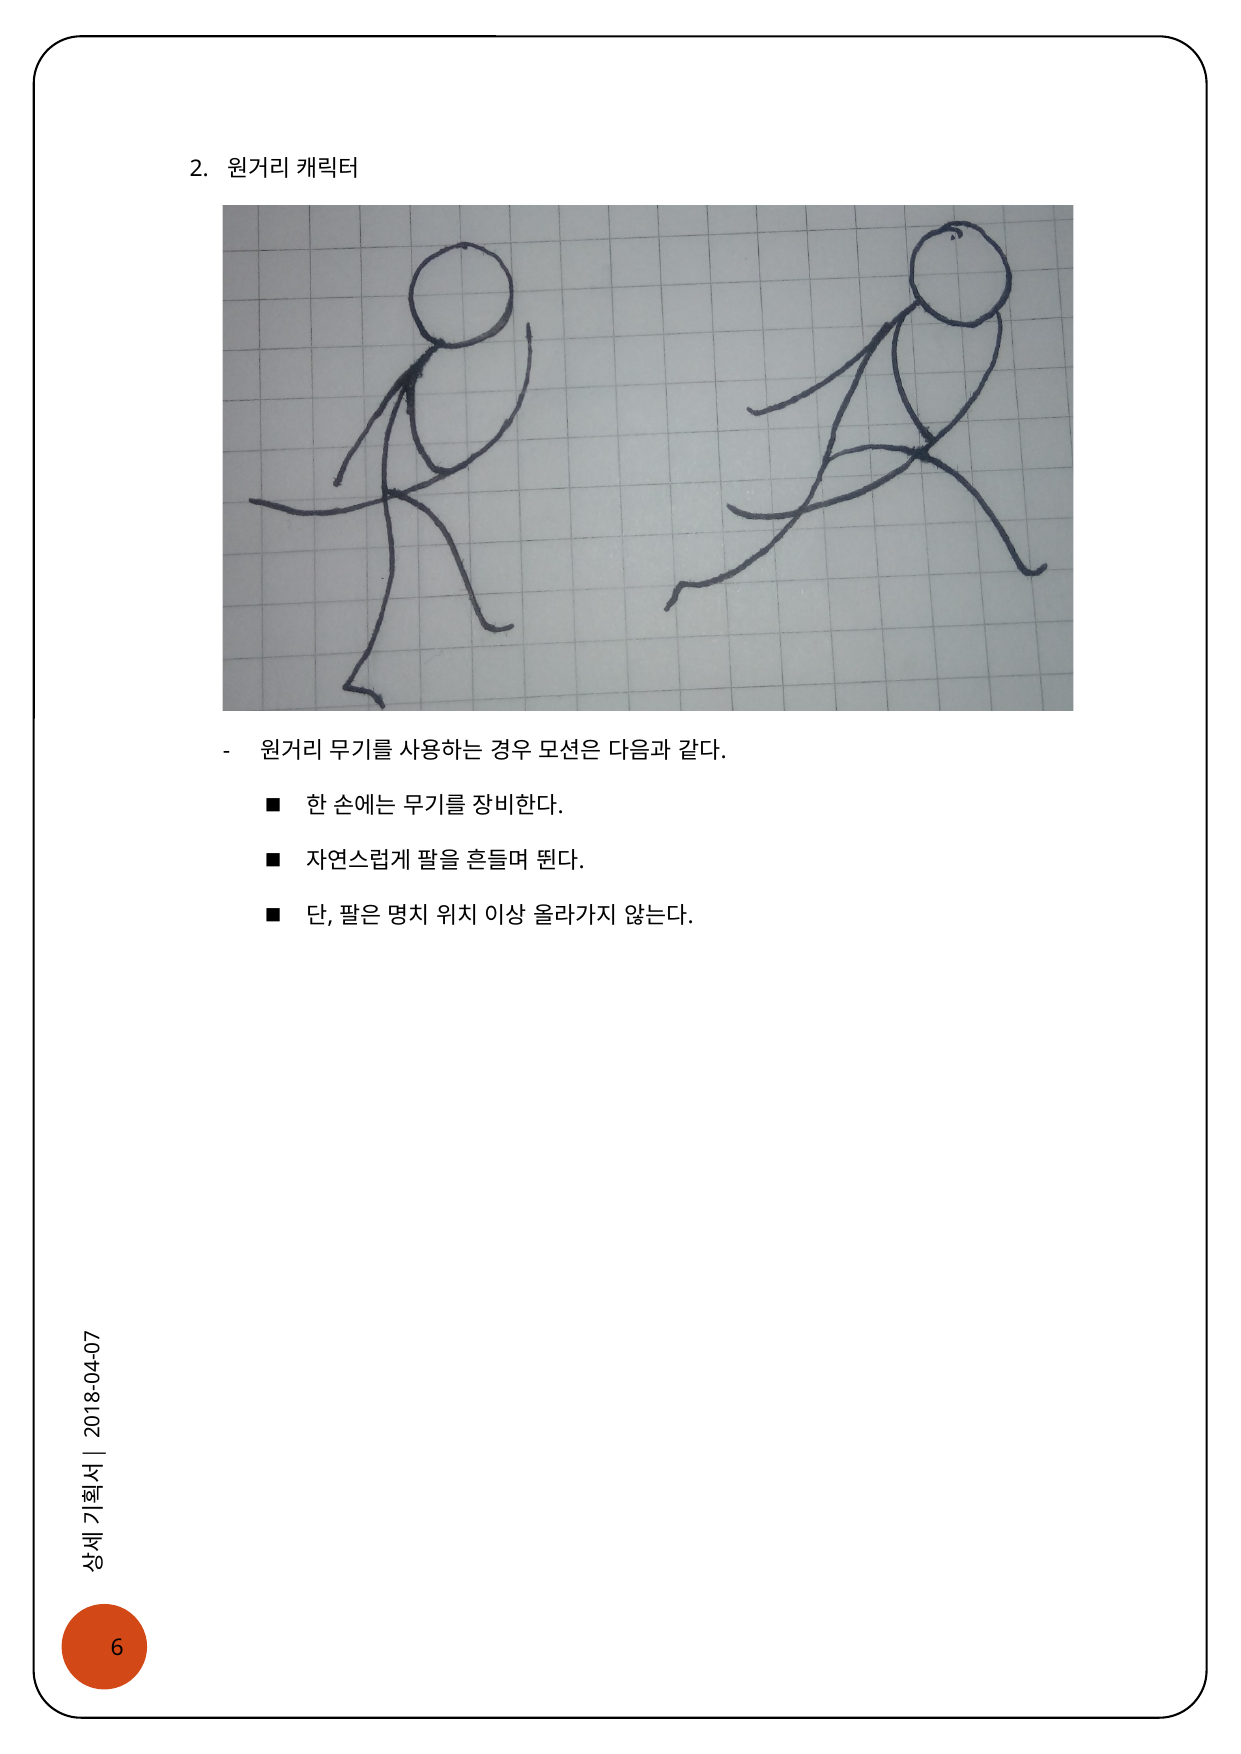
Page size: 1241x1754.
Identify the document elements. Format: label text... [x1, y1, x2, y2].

list 원거리 무기를 사용하는 경우 모션은 다음과 같다. [223, 732, 1092, 765]
picture [222, 205, 1074, 711]
list 한 손에는 무기를 장비한다. [264, 787, 1092, 820]
list 단, 팔은 명치 위치 이상 올라가지 않는다. [264, 897, 1092, 930]
list 원거리 캐릭터 [189, 150, 1092, 183]
list 자연스럽게 팔을 흔들며 뛴다. [264, 842, 1092, 875]
